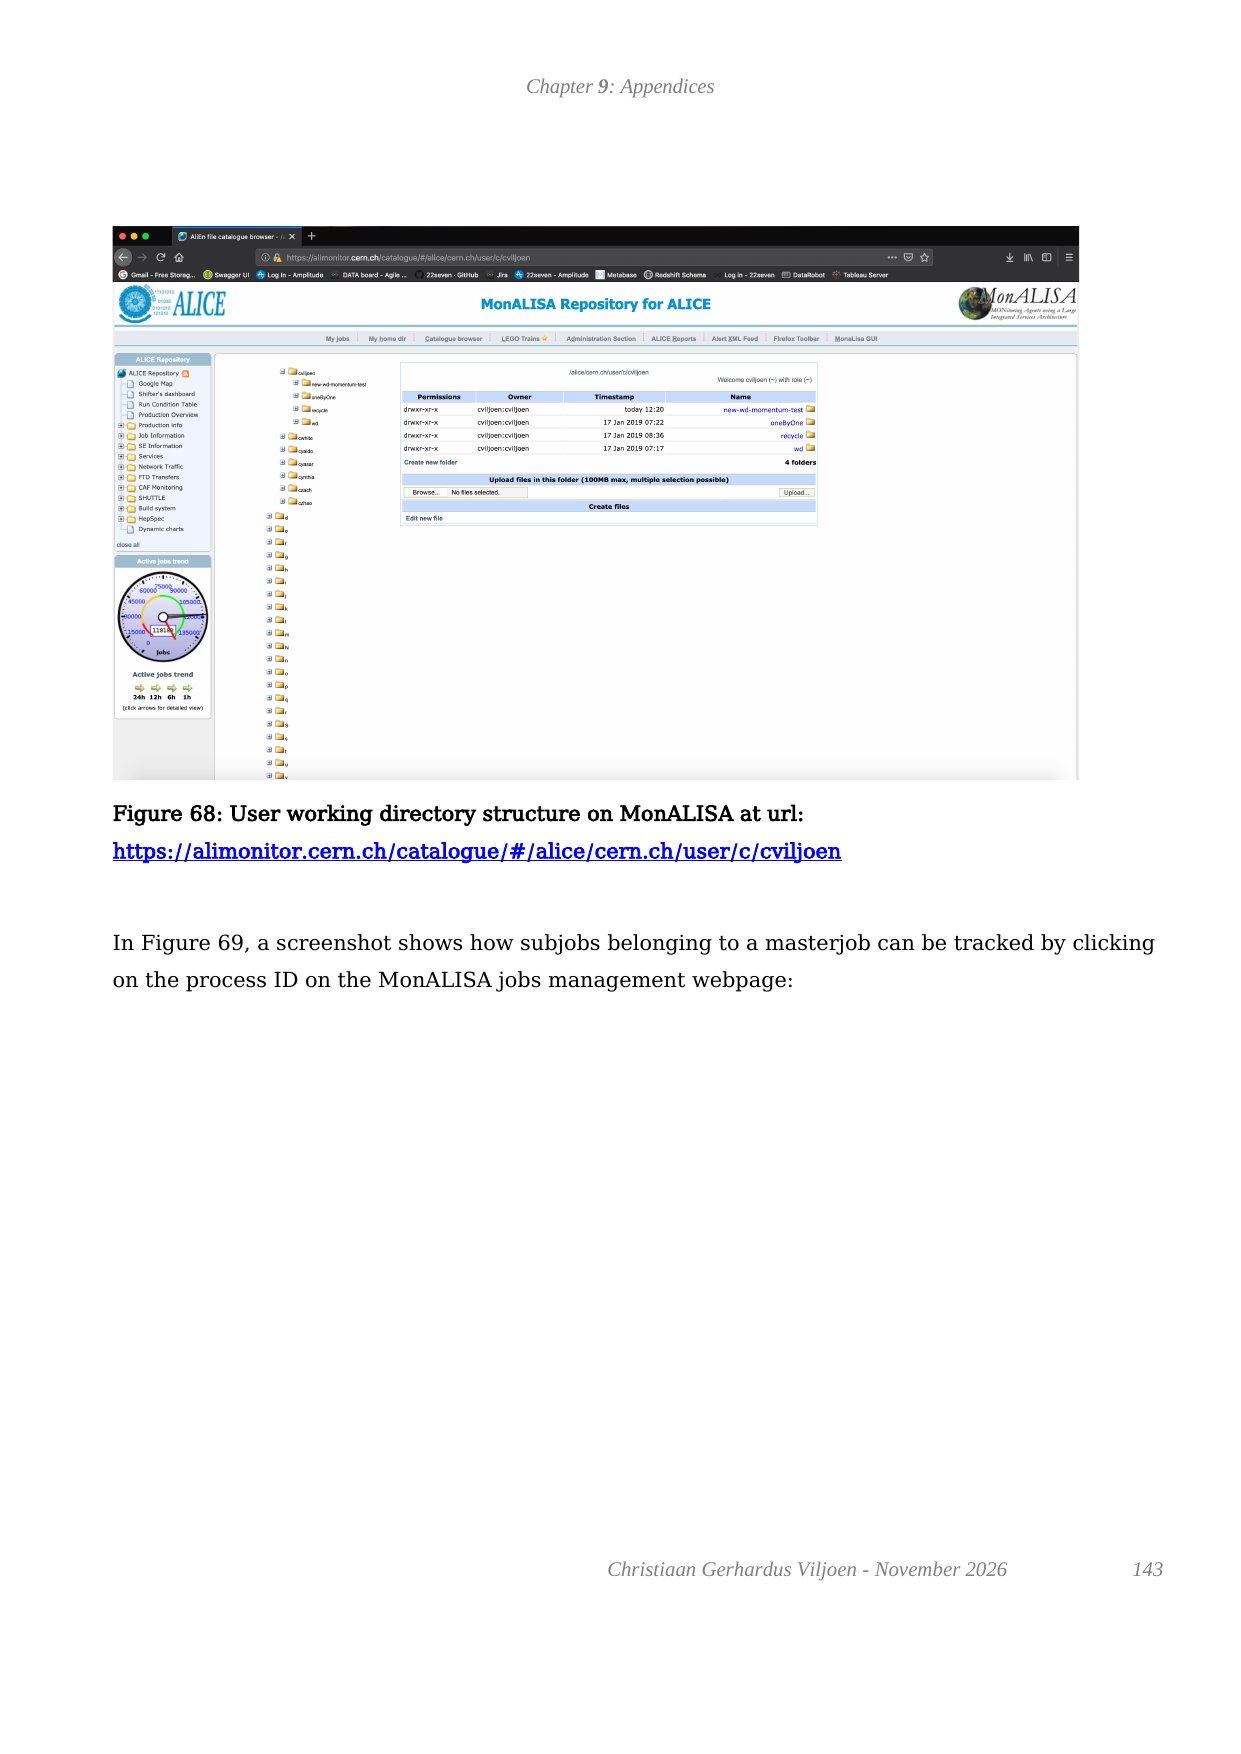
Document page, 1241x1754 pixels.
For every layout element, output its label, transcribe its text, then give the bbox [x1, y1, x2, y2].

picture [112, 226, 1080, 780]
